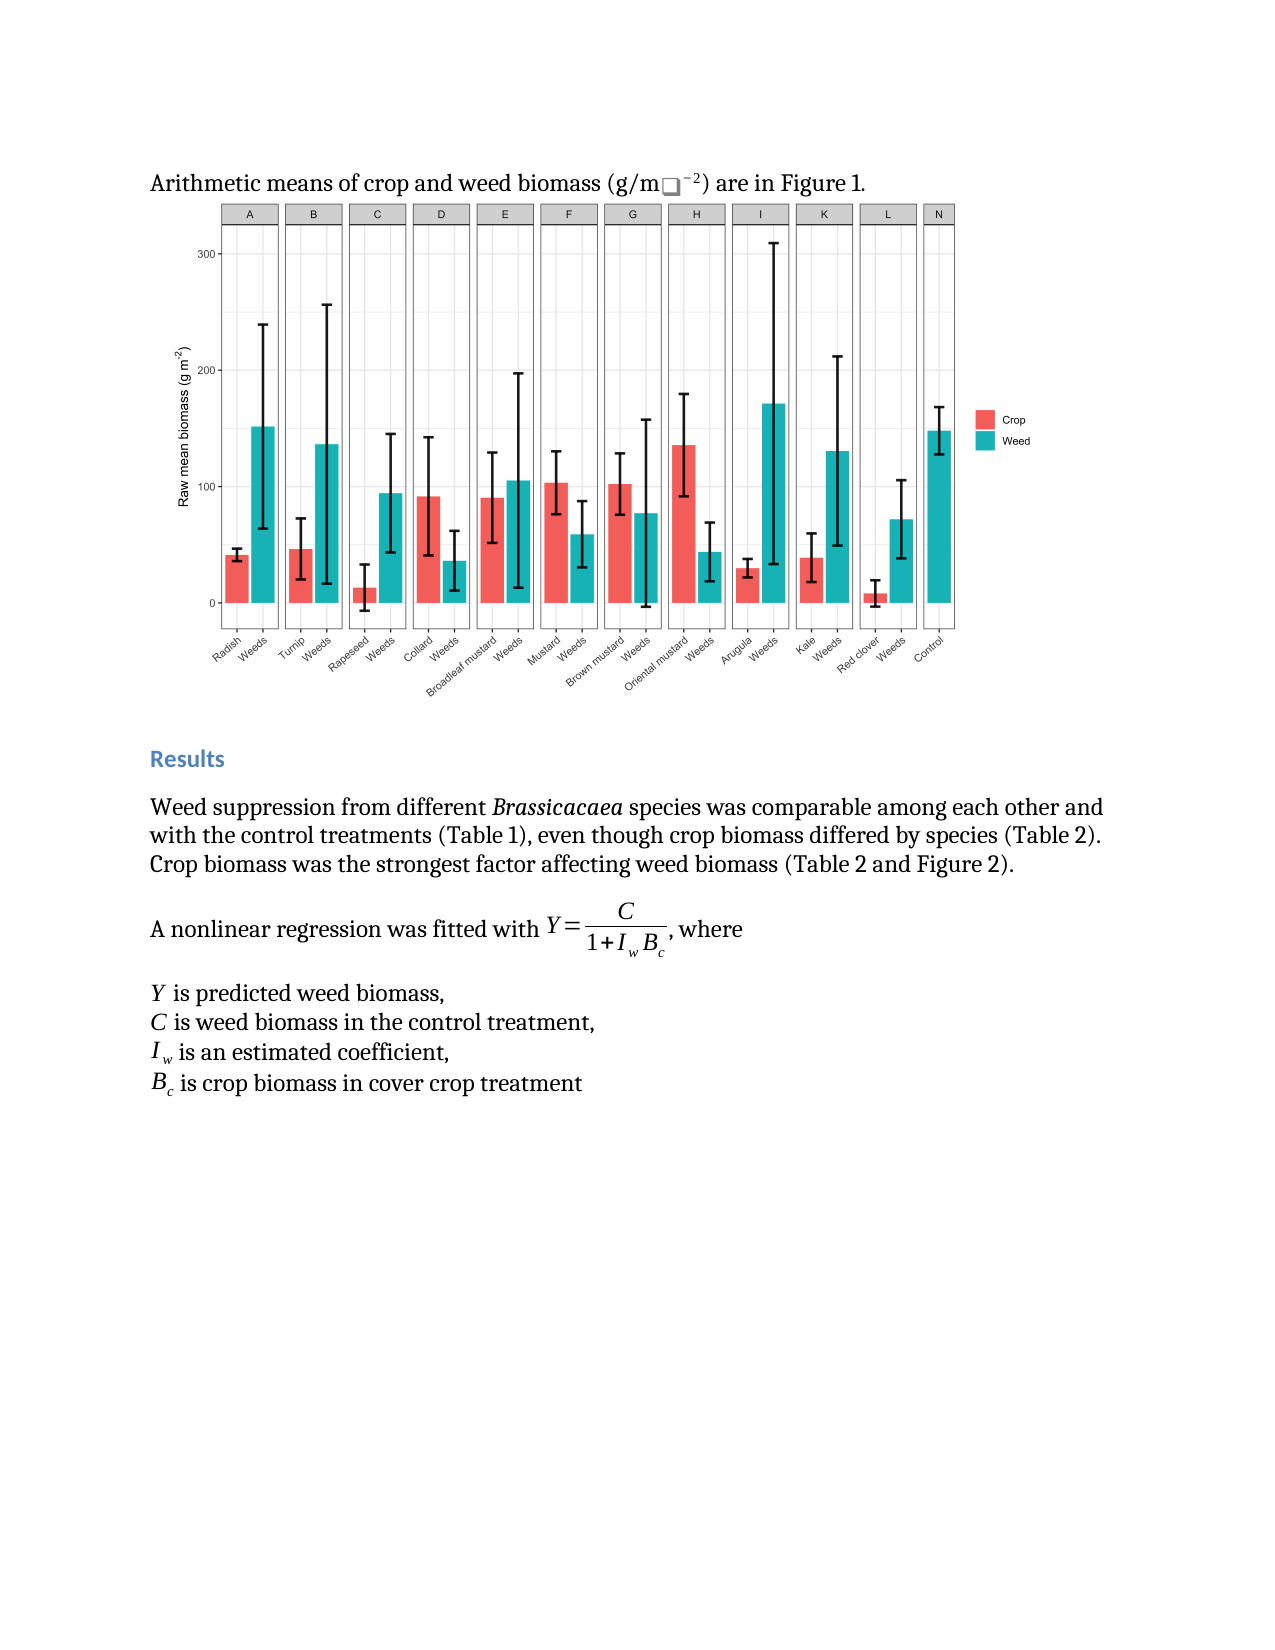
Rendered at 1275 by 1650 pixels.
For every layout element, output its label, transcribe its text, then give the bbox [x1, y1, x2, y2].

text Weed suppression from different Brassicacaea species was comparable among each other and with the control treatments (Table 1), even though crop biomass differed by species (Table 2). Crop biomass was the strongest factor affecting weed biomass (Table 2 and Figure 2). [150, 793, 1125, 879]
text is predicted weed biomass, is weed biomass in the control treatment, is an estimated coefficient, is crop biomass in cover crop treatment [150, 979, 1125, 1099]
text A nonlinear regression was fitted with , where [150, 898, 1125, 960]
subtitle Results [150, 743, 1125, 774]
picture [168, 197, 1044, 723]
